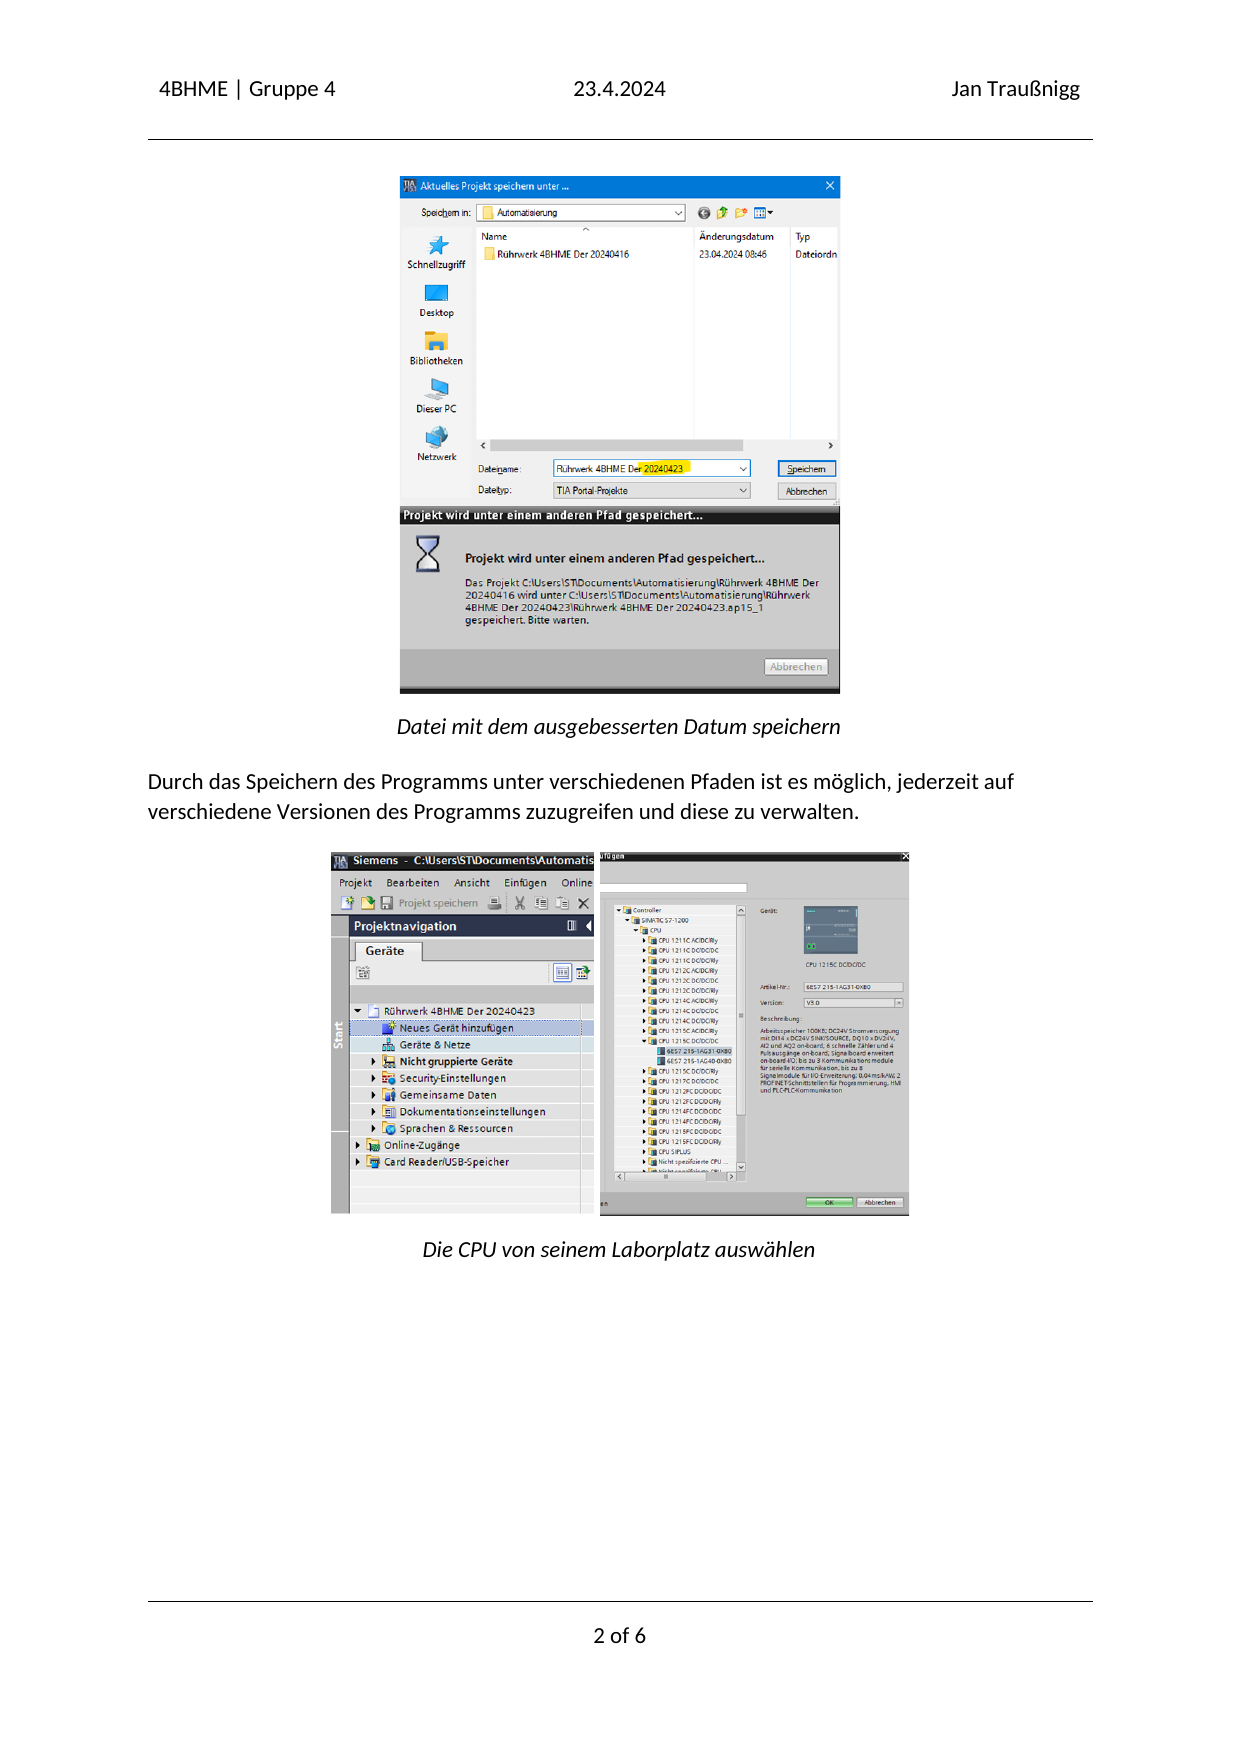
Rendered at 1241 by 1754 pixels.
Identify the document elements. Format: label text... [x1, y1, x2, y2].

text Datei mit dem ausgebesserten Datum speichern [148, 712, 1093, 740]
text Durch das Speichern des Programms unter verschiedenen Pfaden ist es möglich, jederzeit auf verschiedene Versionen des Programms zuzugreifen und diese zu verwalten. [148, 767, 1093, 826]
text Die CPU von seinem Laborplatz auswählen [148, 1235, 1093, 1263]
